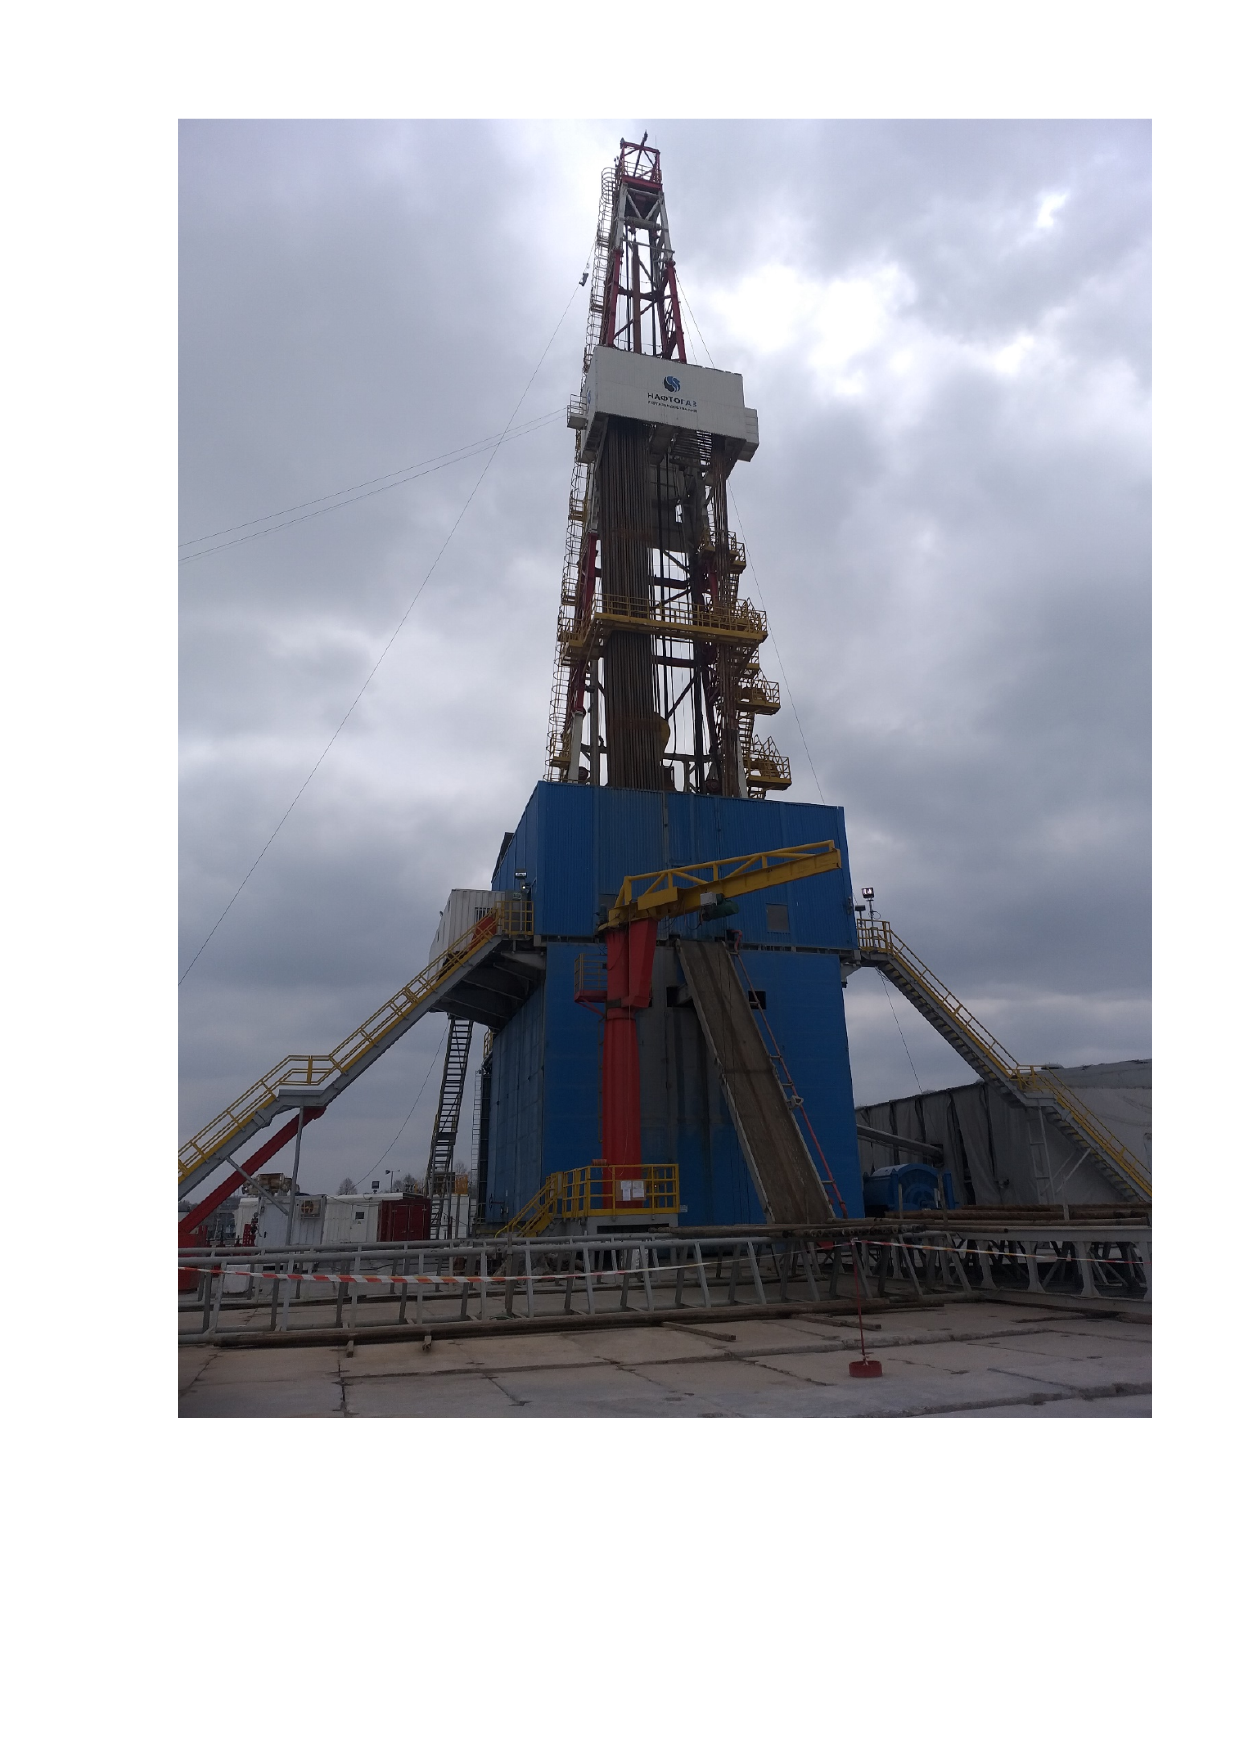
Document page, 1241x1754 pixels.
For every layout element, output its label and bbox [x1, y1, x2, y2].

picture [179, 120, 1152, 1416]
